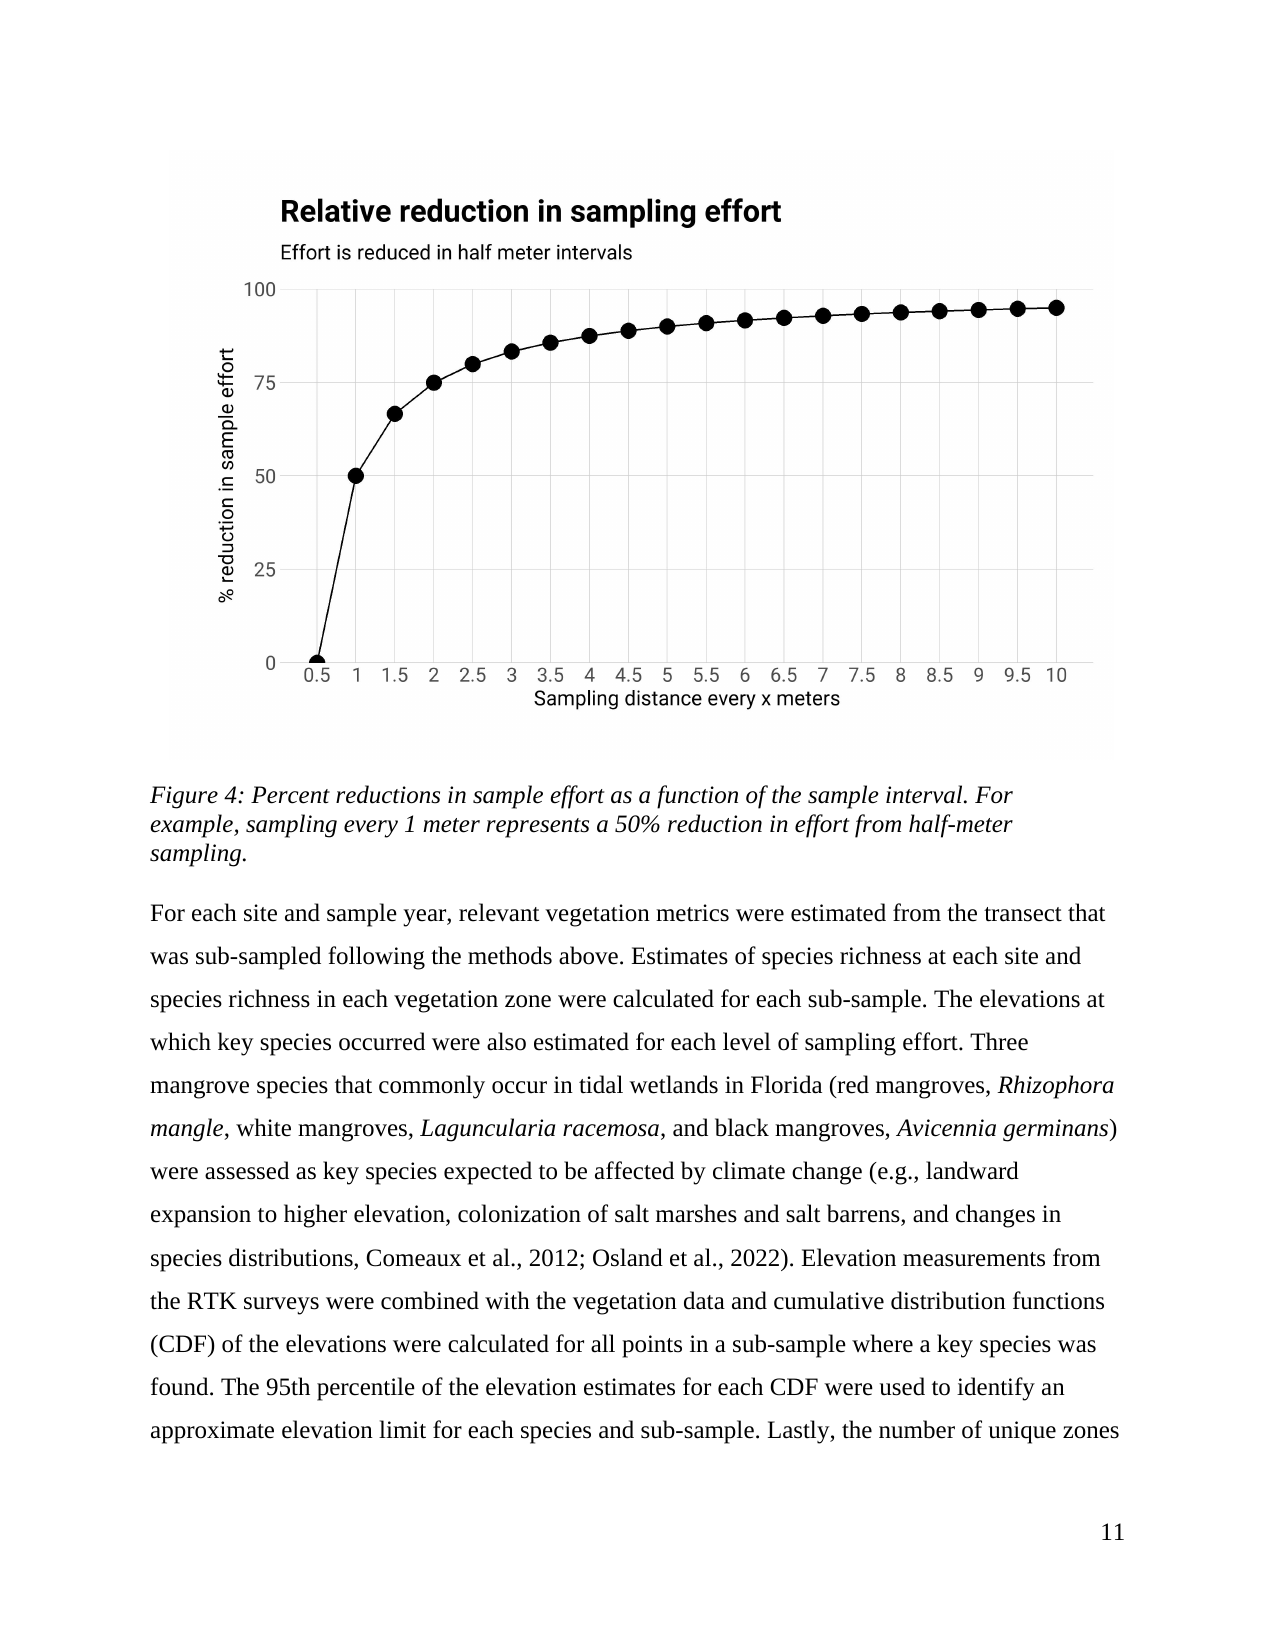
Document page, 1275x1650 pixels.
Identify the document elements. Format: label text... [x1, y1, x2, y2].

table_header Figure 4: Percent reductions in sample effort as a function of the sample interval. For example, sampling every 1 meter represents a 50% reduction in effort from half-meter sampling. [139, 150, 1114, 879]
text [150, 898, 1125, 1444]
picture [168, 150, 1114, 760]
